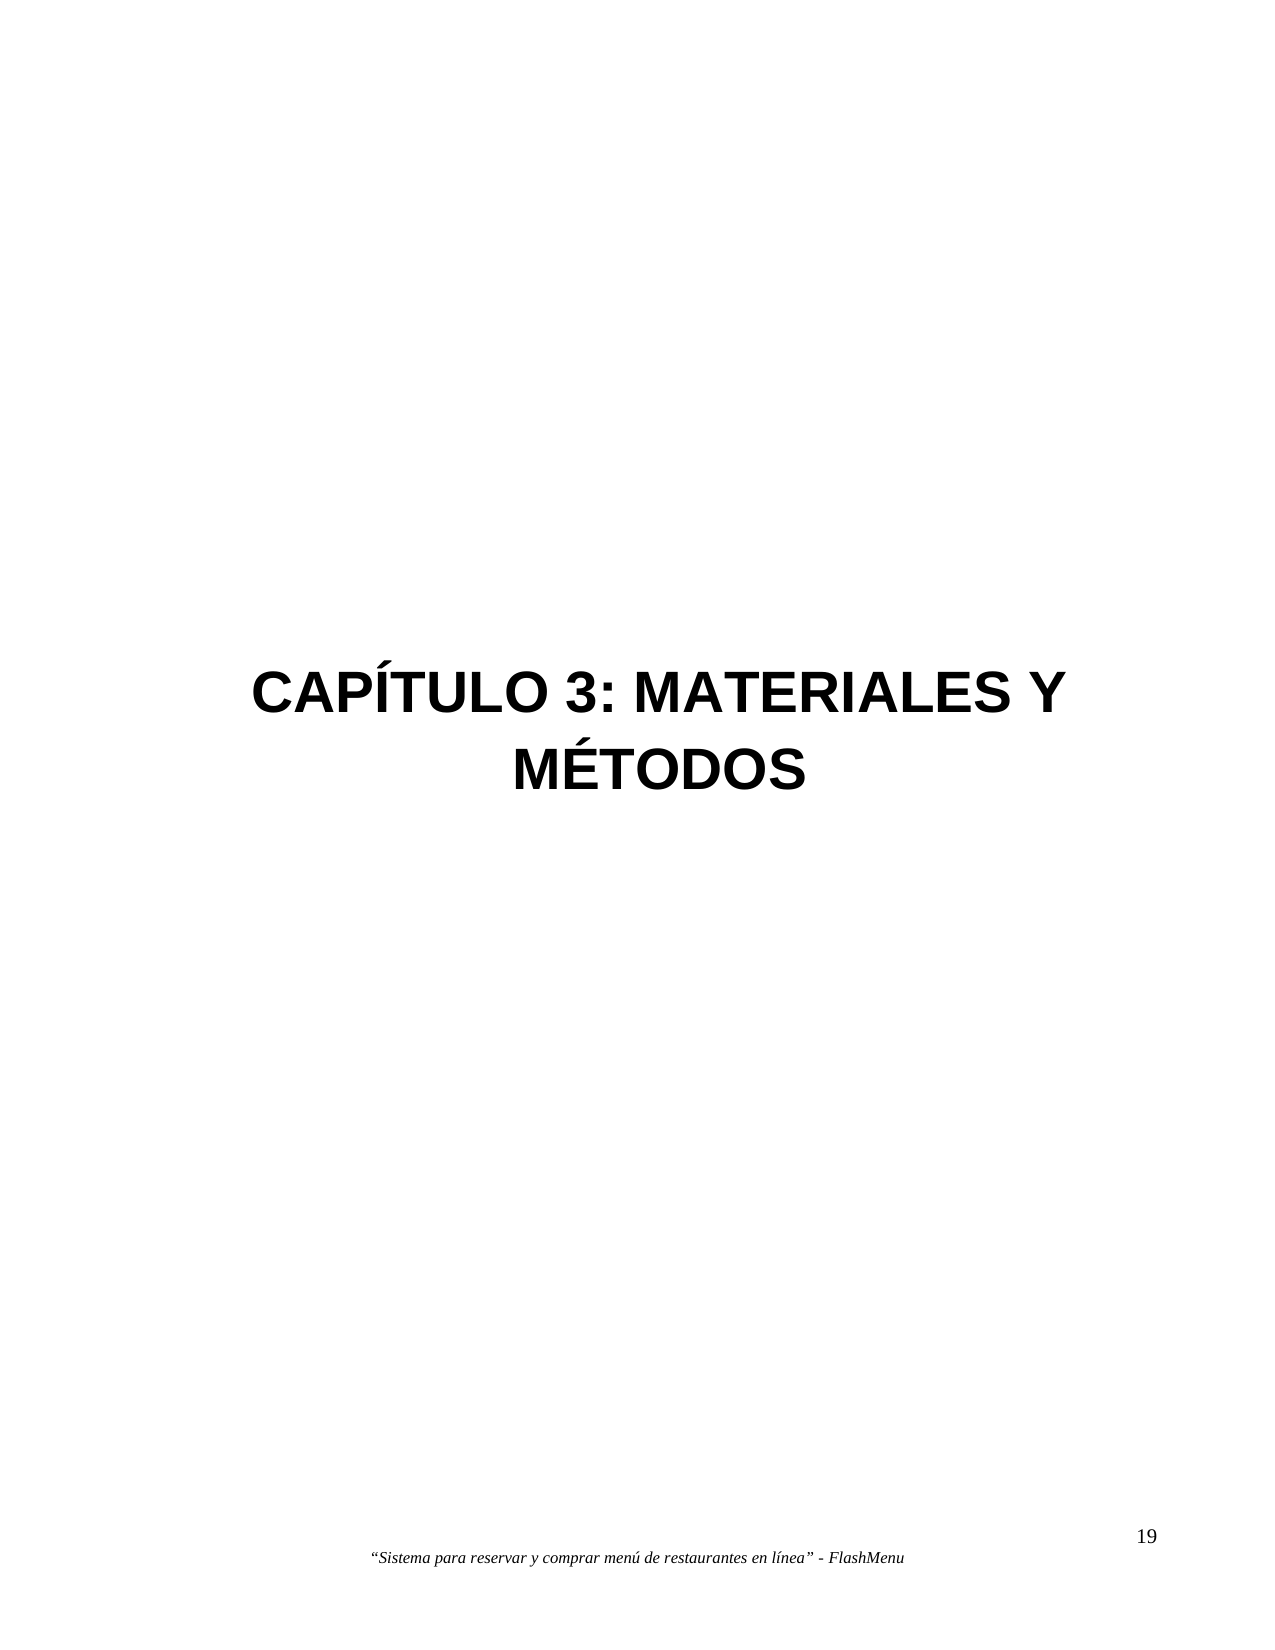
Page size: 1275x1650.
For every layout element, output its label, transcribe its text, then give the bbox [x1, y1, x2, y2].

list CAPÍTULO 3: MATERIALES Y MÉTODOS [162, 658, 1157, 802]
